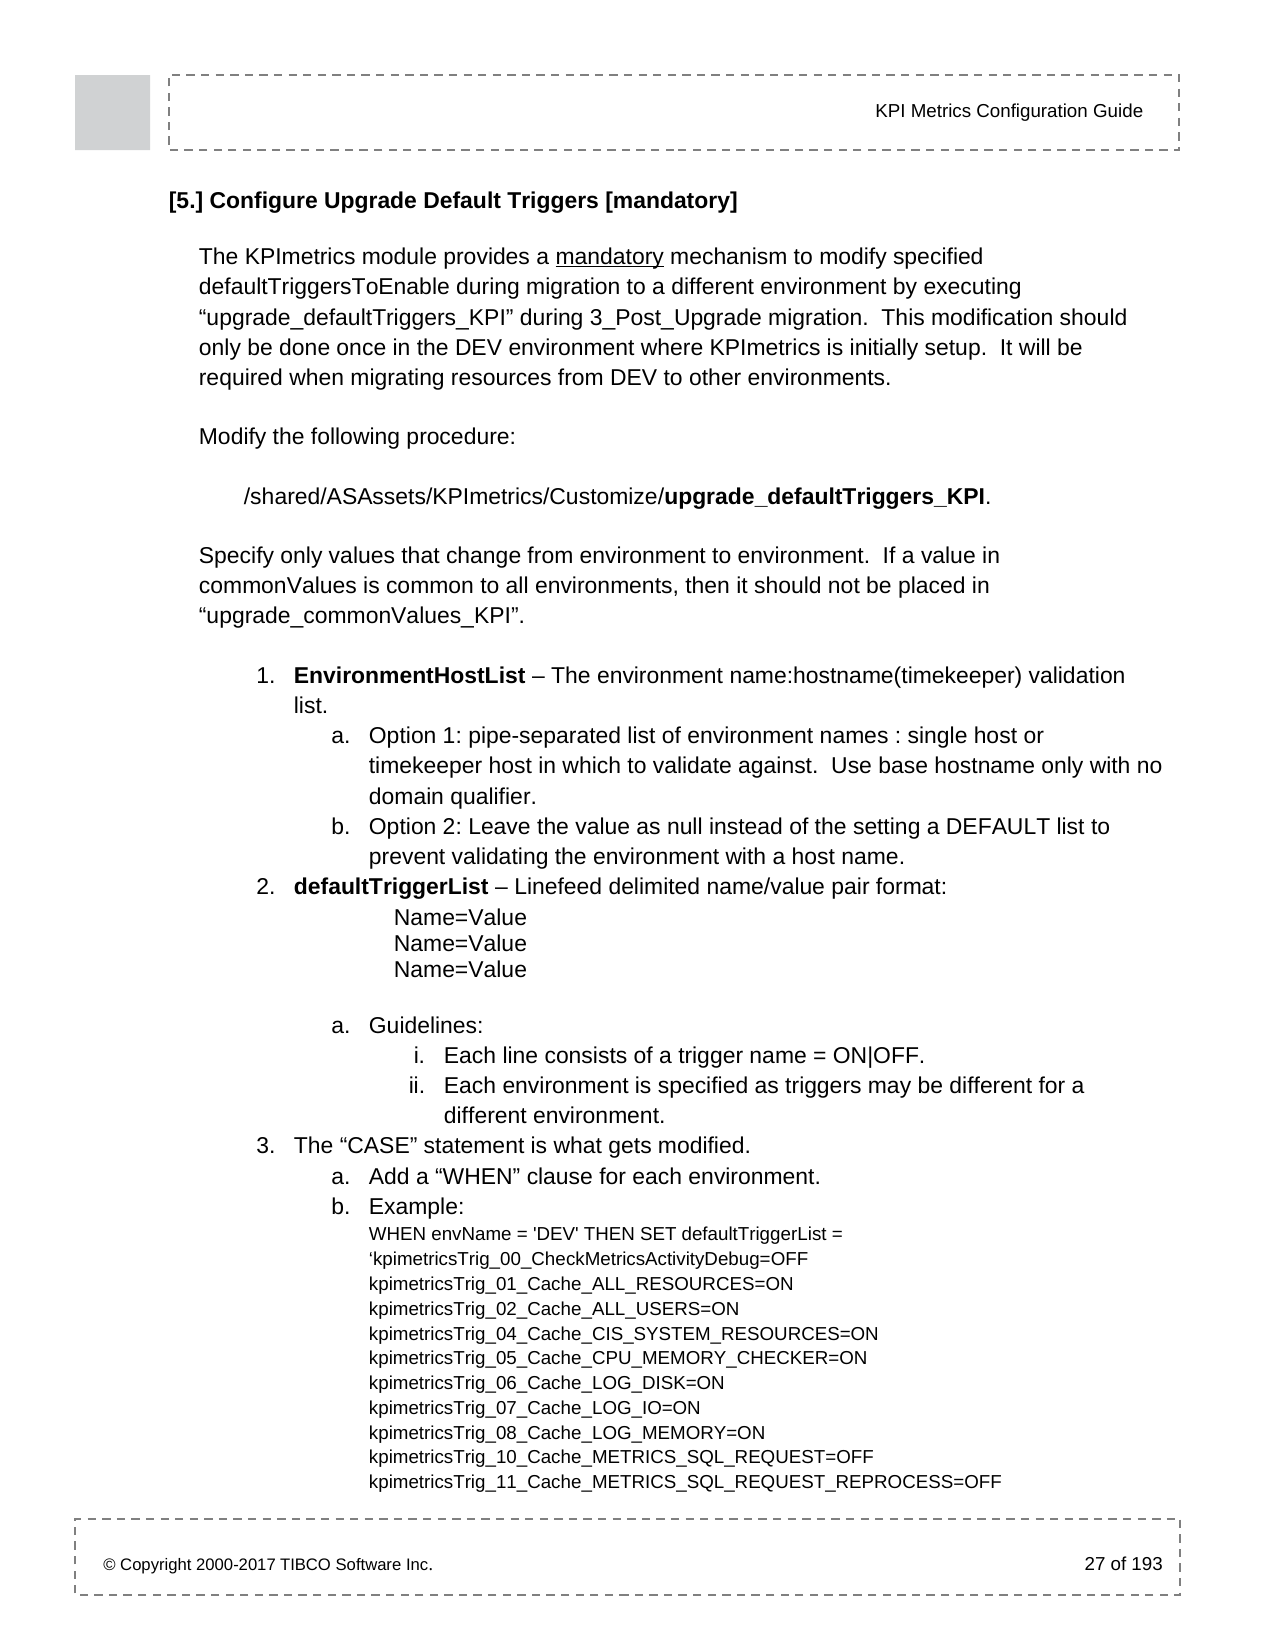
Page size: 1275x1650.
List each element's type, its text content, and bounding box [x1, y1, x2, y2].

text kpimetricsTrig_05_Cache_CPU_MEMORY_CHECKER=ON [369, 1347, 1162, 1369]
text Name=Value [394, 956, 1162, 982]
text kpimetricsTrig_08_Cache_LOG_MEMORY=ON [369, 1421, 1162, 1443]
text kpimetricsTrig_06_Cache_LOG_DISK=ON [369, 1372, 1162, 1393]
text Modify the following procedure: [199, 423, 1162, 449]
list The “CASE” statement is what gets modified. [256, 1132, 1162, 1159]
text /shared/ASAssets/KPImetrics/Customize/upgrade_defaultTriggers_KPI. [244, 483, 1162, 509]
text kpimetricsTrig_07_Cache_LOG_IO=ON [369, 1397, 1162, 1418]
text Name=Value [394, 903, 1162, 930]
subtitle [5.] Configure Upgrade Default Triggers [mandatory] [169, 187, 1162, 214]
list EnvironmentHostList – The environment name:hostname(timekeeper) validation list. [256, 662, 1162, 718]
list Each line consists of a trigger name = ON|OFF. [425, 1042, 1162, 1068]
text kpimetricsTrig_01_Cache_ALL_RESOURCES=ON [369, 1273, 1162, 1294]
list Option 2: Leave the value as null instead of the setting a DEFAULT list to prevent validating the environment with a host name. [331, 813, 1162, 869]
text kpimetricsTrig_11_Cache_METRICS_SQL_REQUEST_REPROCESS=OFF [369, 1471, 1162, 1493]
list Add a “WHEN” clause for each environment. [331, 1163, 1162, 1189]
list Each environment is specified as triggers may be different for a different environment. [425, 1072, 1162, 1129]
list defaultTriggerList – Linefeed delimited name/value pair format: [256, 873, 1162, 899]
list Guidelines: [331, 1012, 1162, 1038]
text Specify only values that change from environment to environment. If a value in commonValues is common to all environments, then it should not be placed in “upgrade_commonValues_KPI”. [199, 542, 1162, 629]
text Name=Value [394, 930, 1162, 956]
text kpimetricsTrig_02_Cache_ALL_USERS=ON [369, 1297, 1162, 1319]
list Example: [331, 1193, 1162, 1219]
list Option 1: pipe-separated list of environment names : single host or timekeeper host in which to validate against. Use base hostname only with no domain qualifier. [331, 722, 1162, 809]
text ‘kpimetricsTrig_00_CheckMetricsActivityDebug=OFF [369, 1248, 1162, 1269]
text WHEN envName = 'DEV' THEN SET defaultTriggerList = [369, 1223, 1162, 1245]
text kpimetricsTrig_10_Cache_METRICS_SQL_REQUEST=OFF [369, 1446, 1162, 1468]
text The KPImetrics module provides a mandatory mechanism to modify specified defaultTriggersToEnable during migration to a different environment by executing “upgrade_defaultTriggers_KPI” during 3_Post_Upgrade migration. This modification should only be done once in the DEV environment where KPImetrics is initially setup. It will be required when migrating resources from DEV to other environments. [199, 243, 1162, 390]
text kpimetricsTrig_04_Cache_CIS_SYSTEM_RESOURCES=ON [369, 1322, 1162, 1344]
